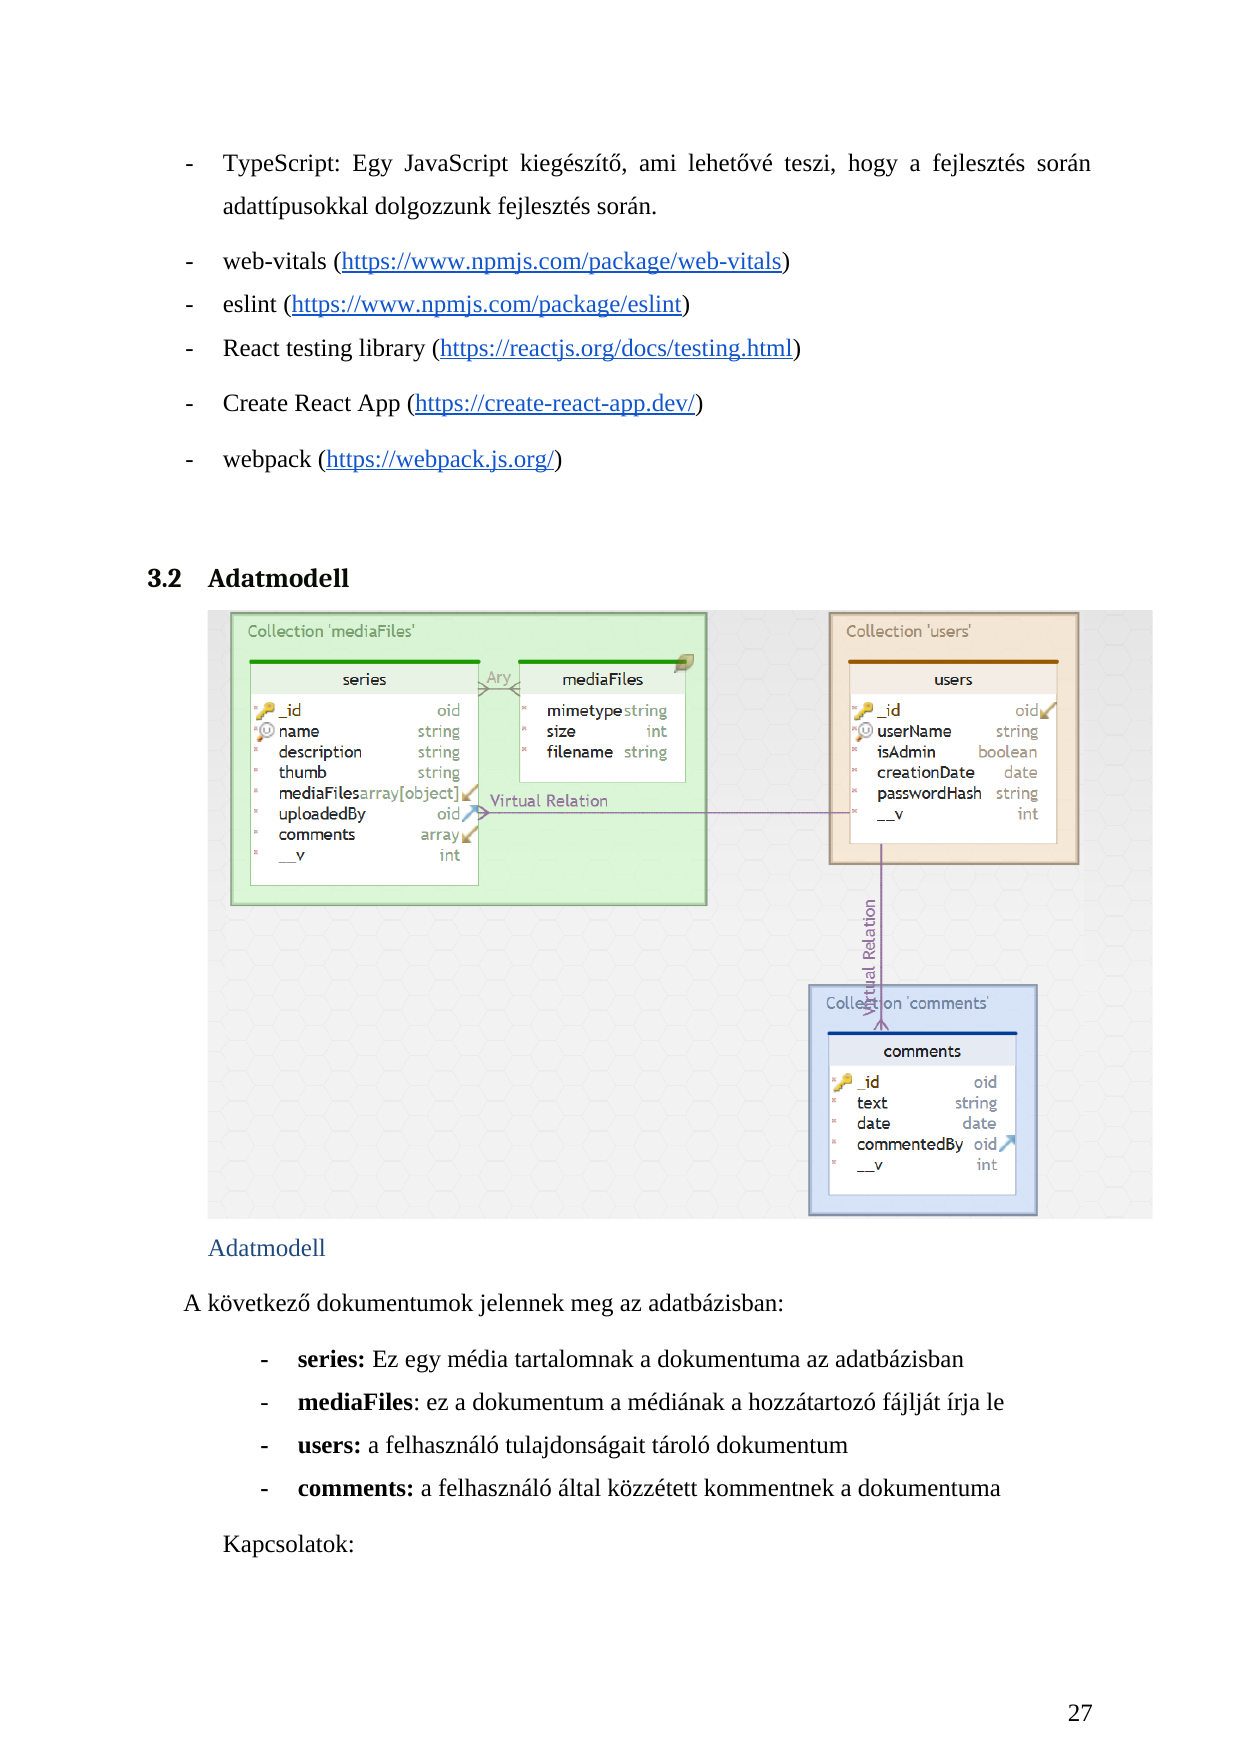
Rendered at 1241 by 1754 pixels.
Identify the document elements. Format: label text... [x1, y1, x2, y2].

picture [207, 610, 1153, 1219]
list React testing library (https://reactjs.org/docs/testing.html) [185, 333, 1092, 361]
list eslint (https://www.npmjs.com/package/eslint) [185, 289, 1092, 318]
text A következő dokumentumok jelennek meg az adatbázisban: [148, 1288, 1092, 1317]
list webpack (https://webpack.js.org/) [185, 444, 1092, 473]
text Kapcsolatok: [148, 1529, 1092, 1558]
list mediaFiles: ez a dokumentum a médiának a hozzátartozó fájlját írja le [260, 1387, 1092, 1416]
list series: Ez egy média tartalomnak a dokumentuma az adatbázisban [260, 1344, 1092, 1373]
list TypeScript: Egy JavaScript kiegészítő, ami lehetővé teszi, hogy a fejlesztés során adattípusokkal dolgozzunk fejlesztés során. [185, 148, 1092, 219]
list comments: a felhasználó által közzétett kommentnek a dokumentuma [260, 1473, 1092, 1502]
list users: a felhasználó tulajdonságait tároló dokumentum [260, 1430, 1092, 1459]
list Create React App (https://create-react-app.dev/) [185, 388, 1092, 417]
list web-vitals (https://www.npmjs.com/package/web-vitals) [185, 246, 1092, 275]
